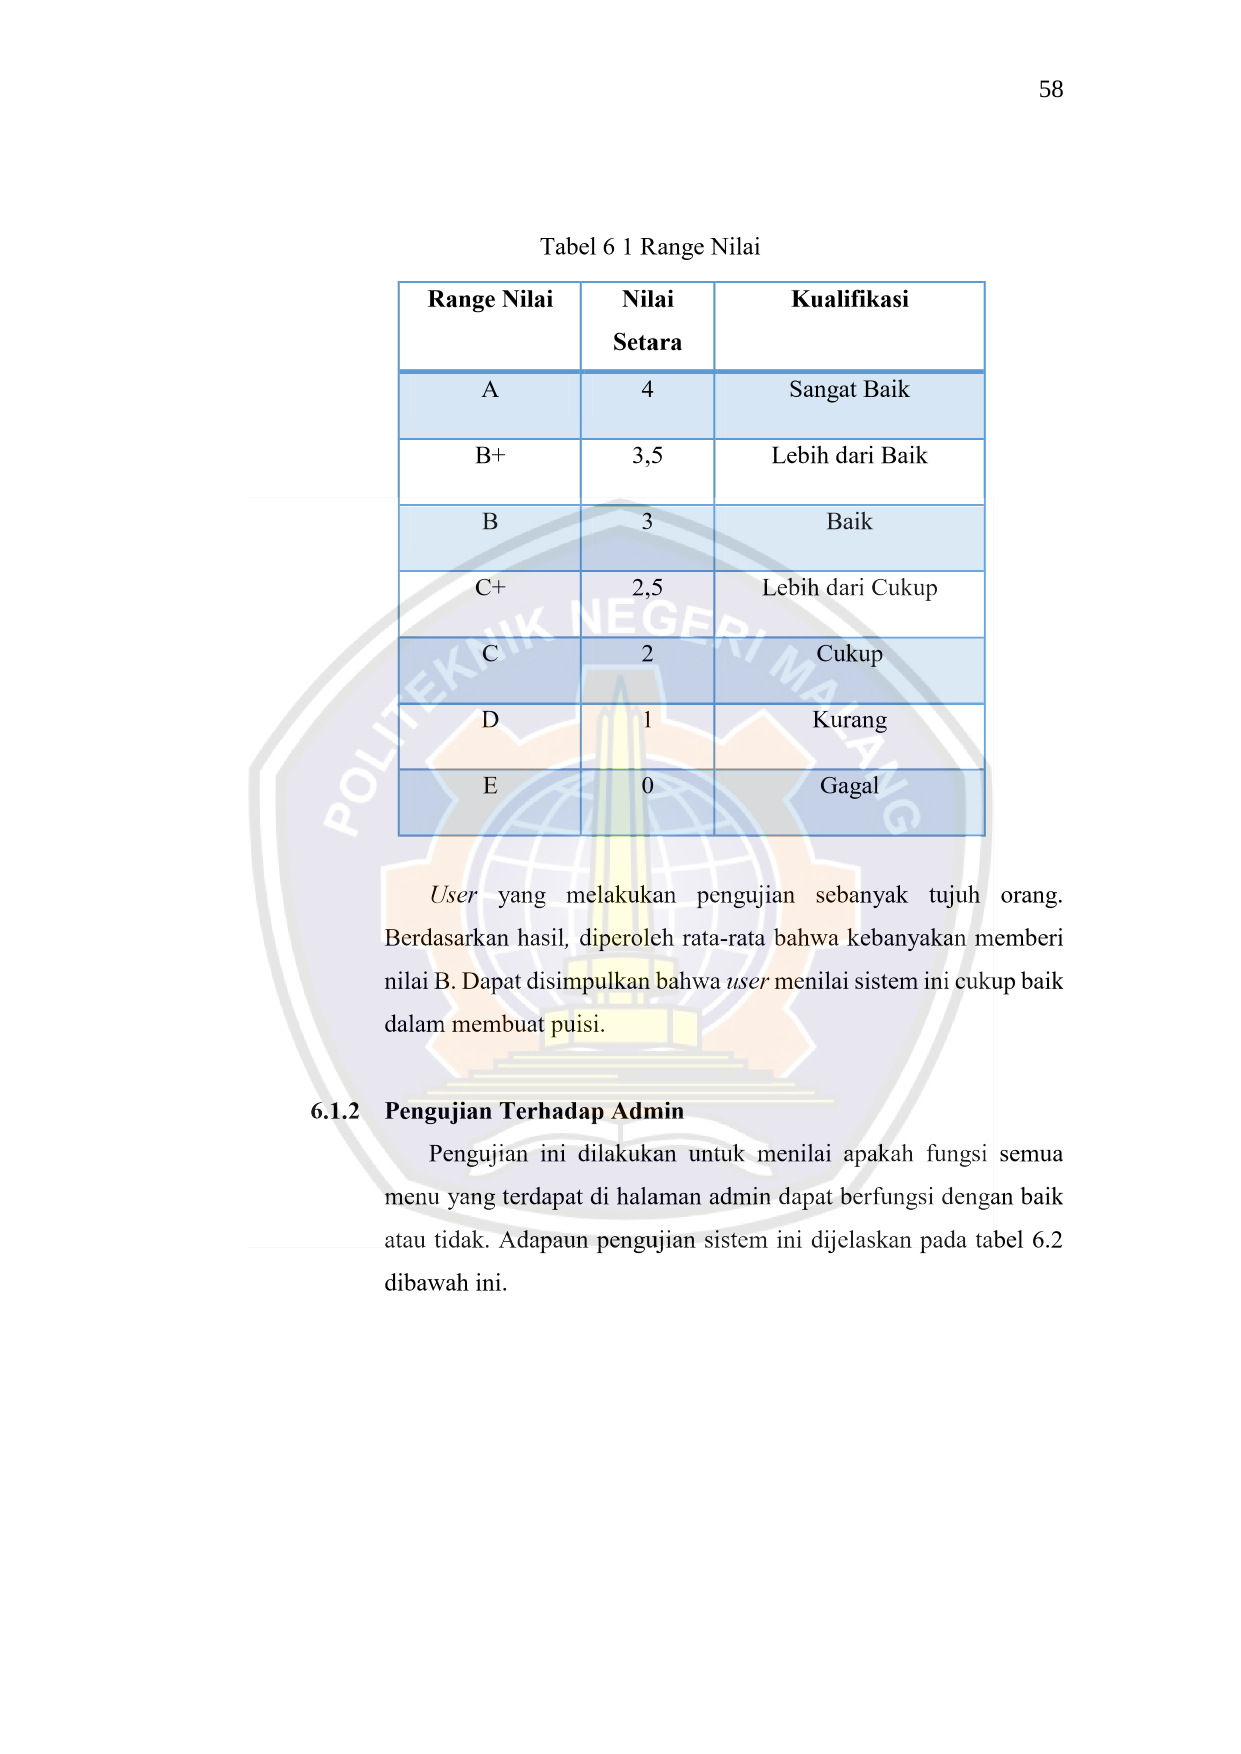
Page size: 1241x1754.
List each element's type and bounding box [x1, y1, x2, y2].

picture [247, 236, 1064, 1291]
